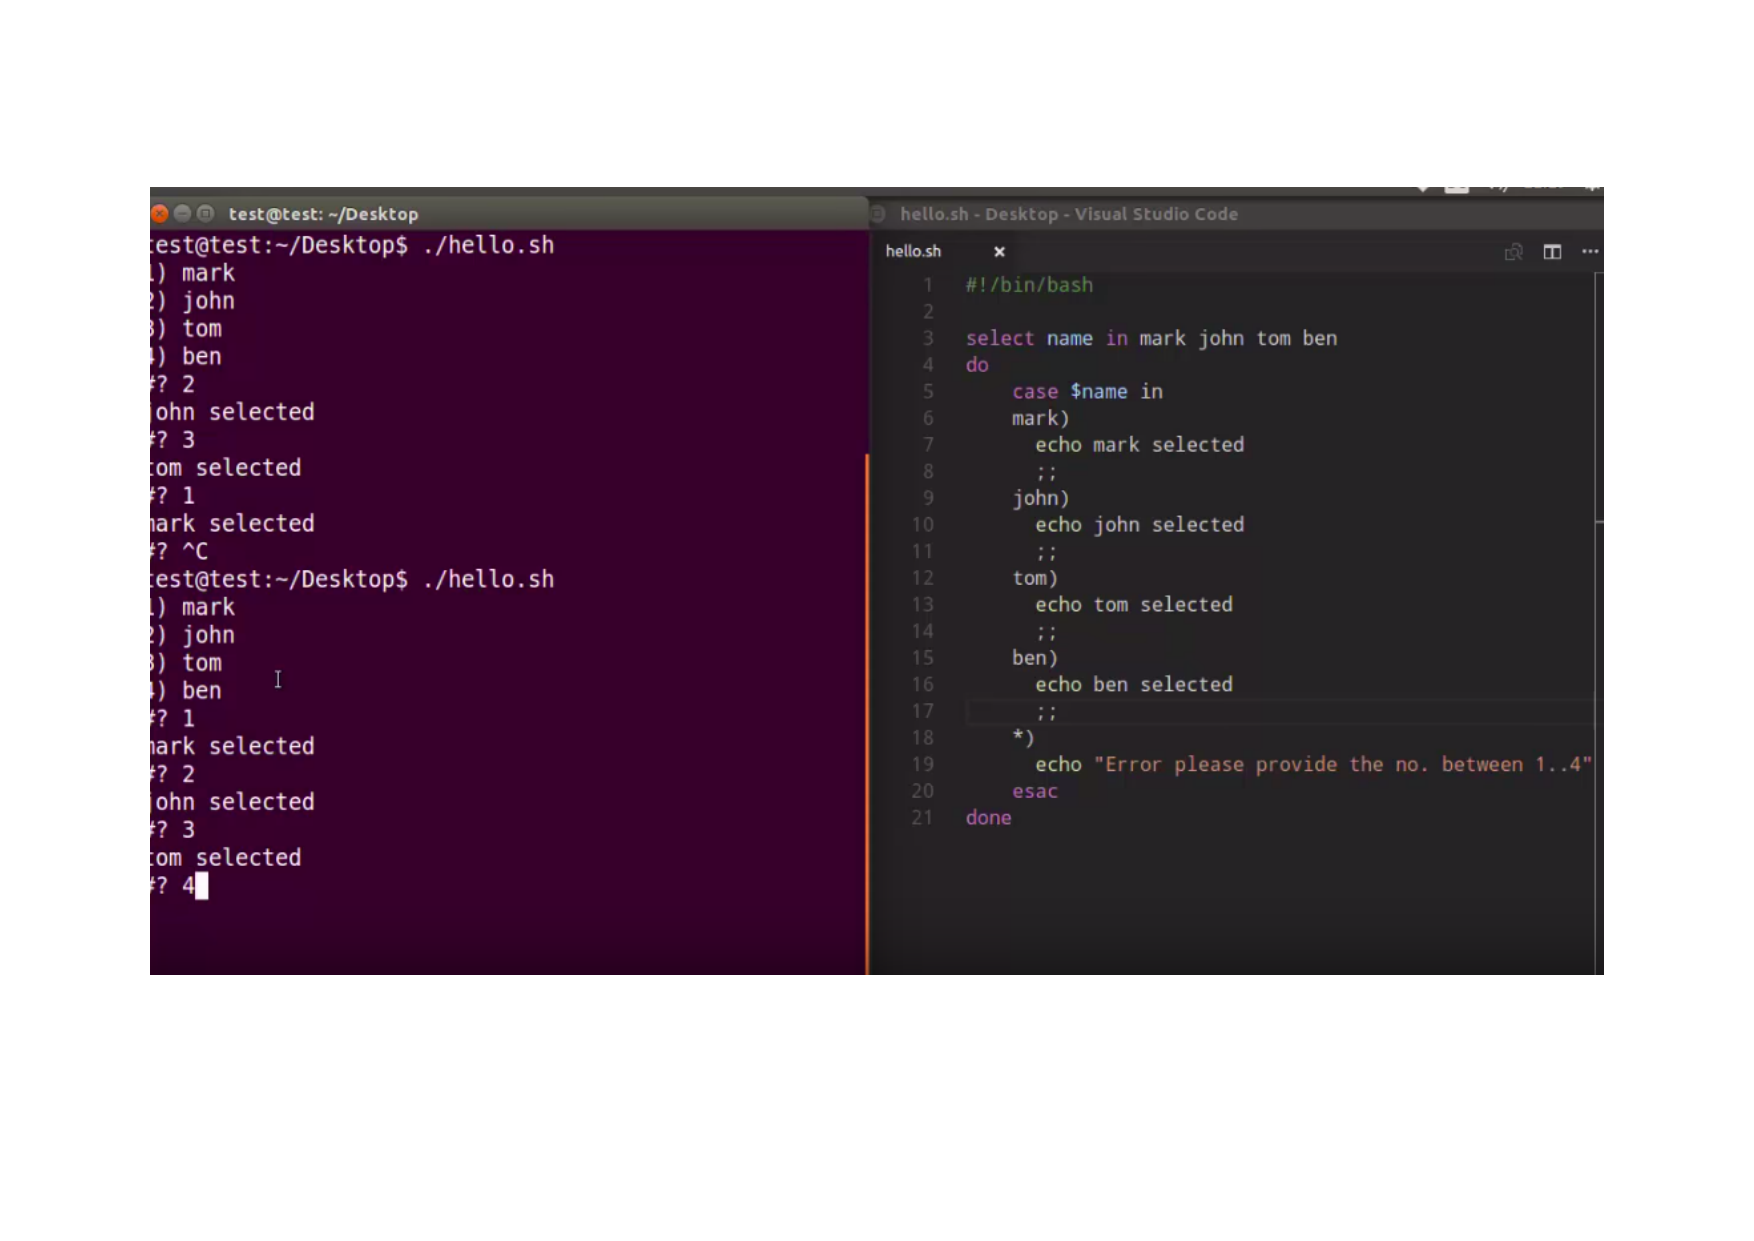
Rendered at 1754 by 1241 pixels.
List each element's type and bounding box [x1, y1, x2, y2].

picture [150, 187, 1604, 975]
